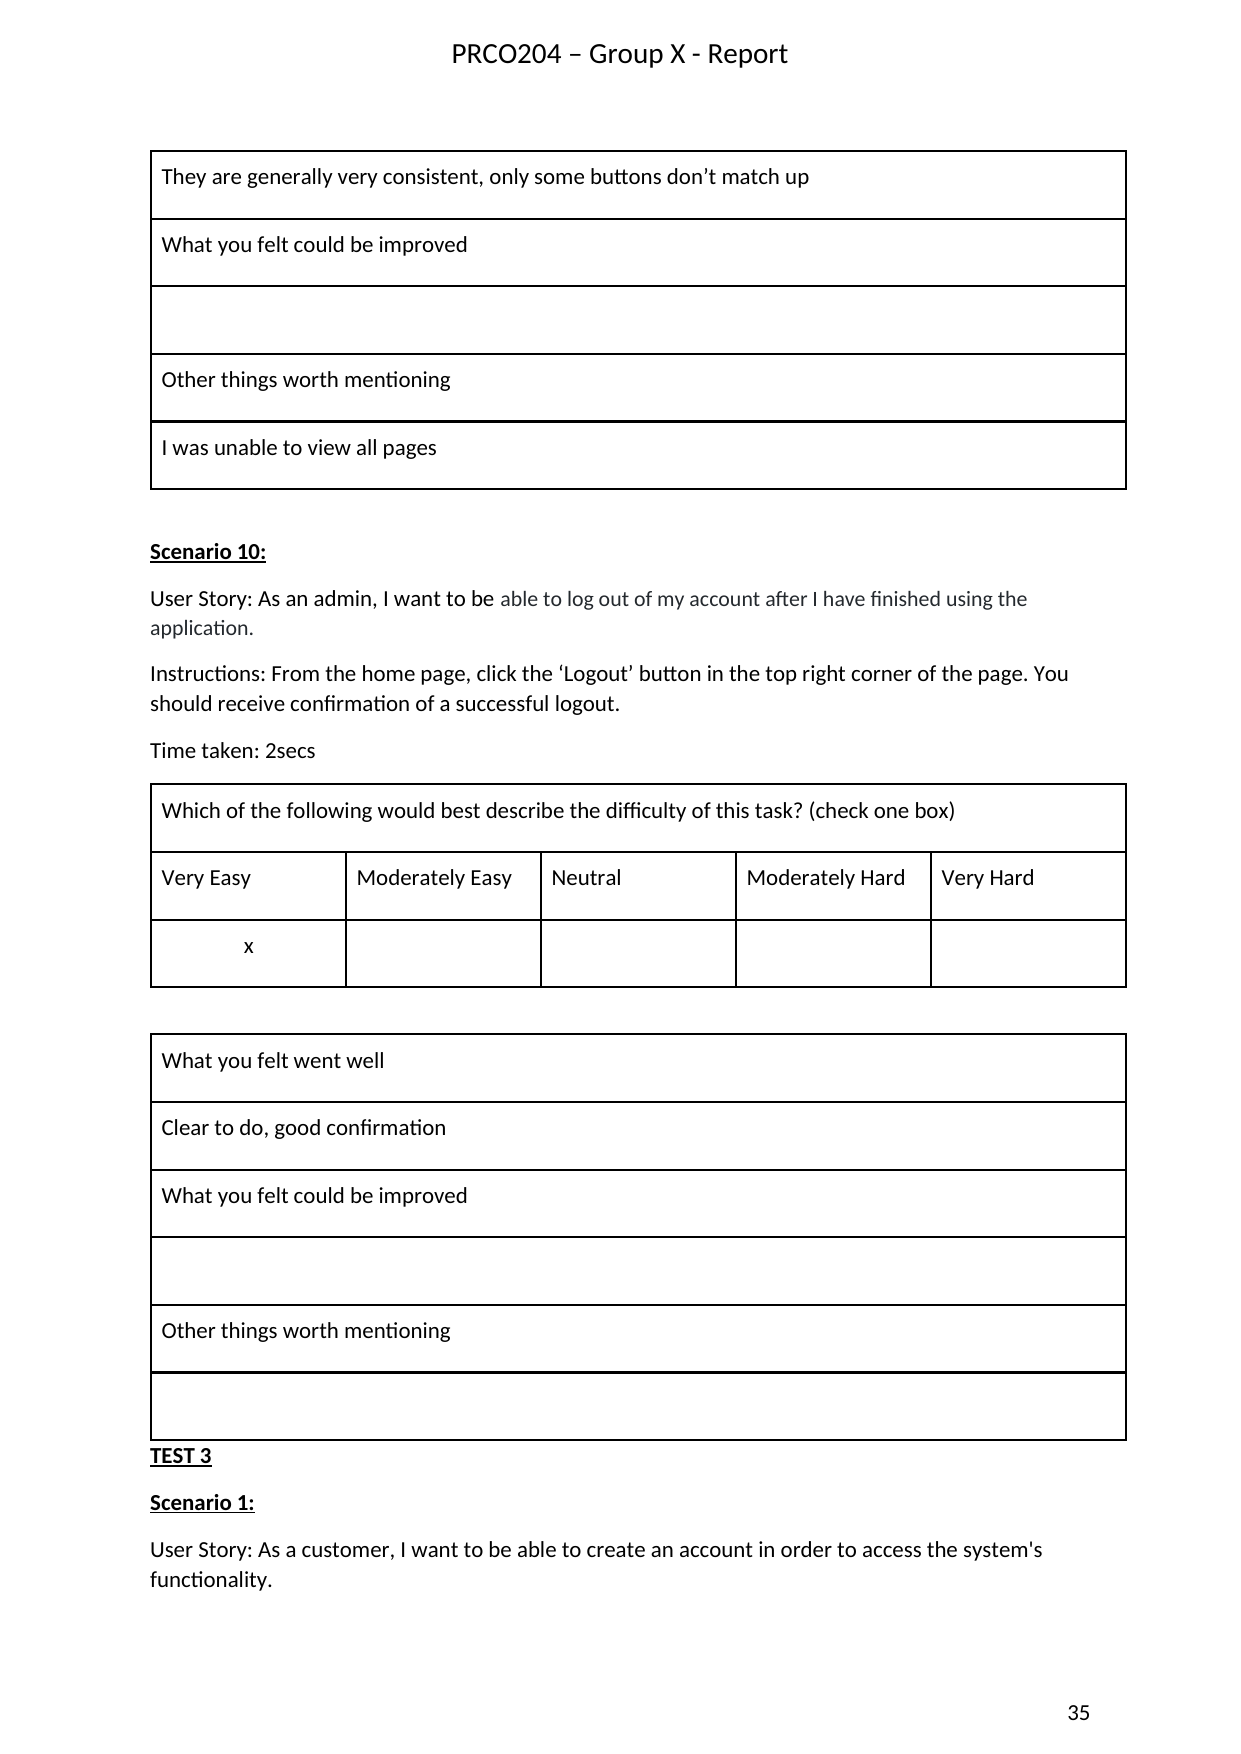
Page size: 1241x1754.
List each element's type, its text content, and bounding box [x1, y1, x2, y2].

table_cell Very Hard [932, 853, 1125, 918]
text Scenario 10: [150, 537, 1090, 565]
table_cell x [152, 921, 345, 986]
table_cell I was unable to view all pages [152, 423, 1125, 488]
text Time taken: 2secs [150, 736, 1090, 764]
table_cell [152, 287, 1125, 353]
table_cell [152, 1374, 1125, 1439]
table_cell [542, 921, 735, 986]
table_cell [347, 921, 540, 986]
table_cell What you felt could be improved [152, 220, 1125, 285]
table_cell Other things worth mentioning [152, 355, 1125, 420]
table_header Which of the following would best describe the difficulty of this task? (check one box) [152, 785, 1125, 851]
table_cell Other things worth mentioning [152, 1306, 1125, 1371]
text Scenario 1: [150, 1488, 1090, 1516]
table_cell Very Easy [152, 853, 345, 918]
table_cell [152, 1238, 1125, 1304]
text User Story: As an admin, I want to be able to log out of my account after I have finished using the application. [150, 584, 1090, 641]
text User Story: As a customer, I want to be able to create an account in order to access the system's functionality. [150, 1535, 1090, 1593]
table_cell Clear to do, good confirmation [152, 1103, 1125, 1168]
table_header What you felt went well [152, 1035, 1125, 1101]
table_cell Moderately Hard [737, 853, 930, 918]
table_cell They are generally very consistent, only some buttons don’t match up [152, 152, 1125, 218]
table_cell Moderately Easy [347, 853, 540, 918]
text TEST 3 [150, 1441, 1090, 1469]
table_cell What you felt could be improved [152, 1171, 1125, 1236]
table_cell [737, 921, 930, 986]
table_cell [932, 921, 1125, 986]
table_cell Neutral [542, 853, 735, 918]
text Instructions: From the home page, click the ‘Logout’ button in the top right corner of the page. You should receive confirmation of a successful logout. [150, 659, 1090, 718]
